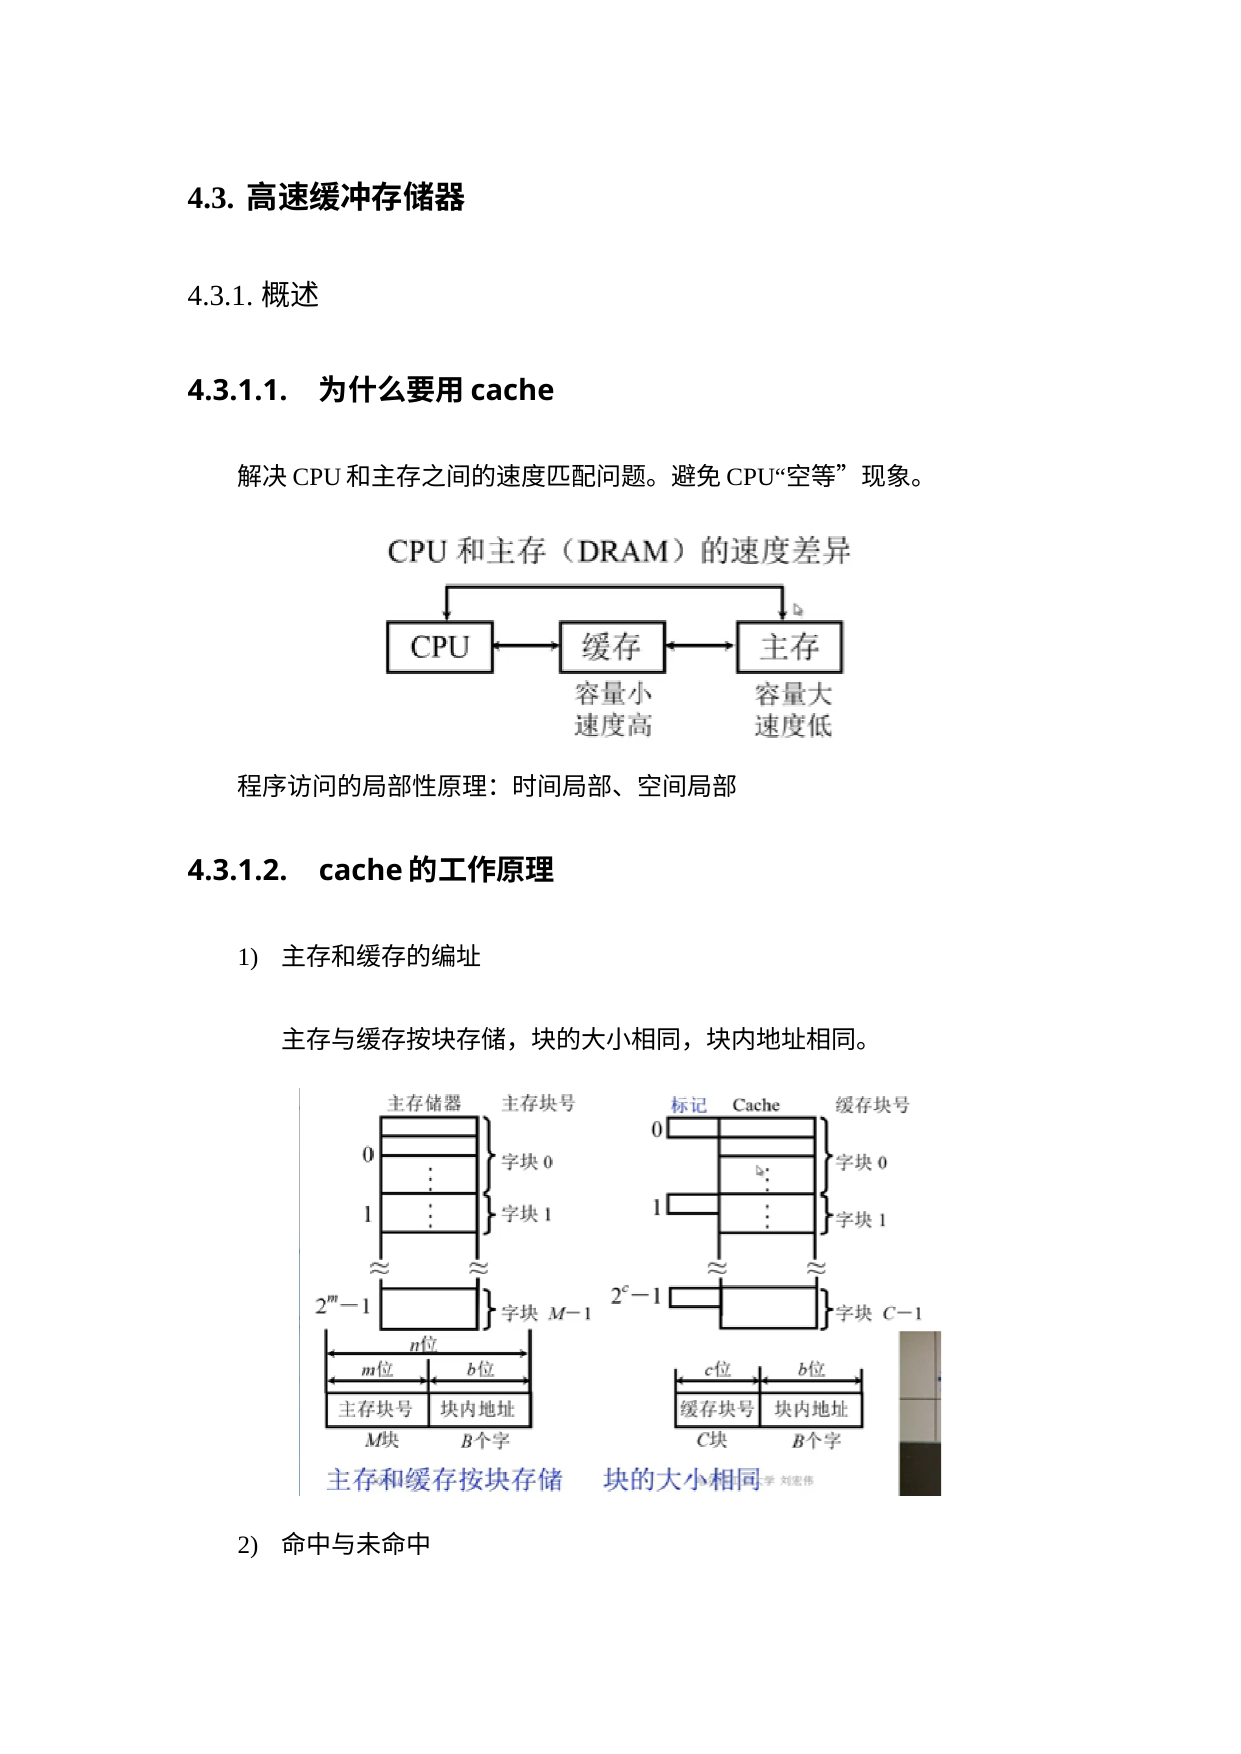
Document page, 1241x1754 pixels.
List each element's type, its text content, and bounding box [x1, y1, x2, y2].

subtitle 高速缓冲存储器 [187, 162, 1053, 227]
picture [299, 1088, 942, 1496]
subtitle cache的工作原理 [187, 836, 1053, 901]
list 主存与缓存按块存储，块的大小相同，块内地址相同。 [281, 1005, 1053, 1070]
list 主存和缓存的编址 [237, 922, 1053, 987]
text 解决CPU和主存之间的速度匹配问题。避免CPU“空等”现象。 [187, 442, 1053, 507]
text 程序访问的局部性原理：时间局部、空间局部 [187, 752, 1053, 817]
picture [383, 525, 857, 748]
subtitle 概述 [187, 260, 1053, 325]
list 命中与未命中 [237, 1511, 1053, 1576]
subtitle 为什么要用cache [187, 356, 1053, 421]
